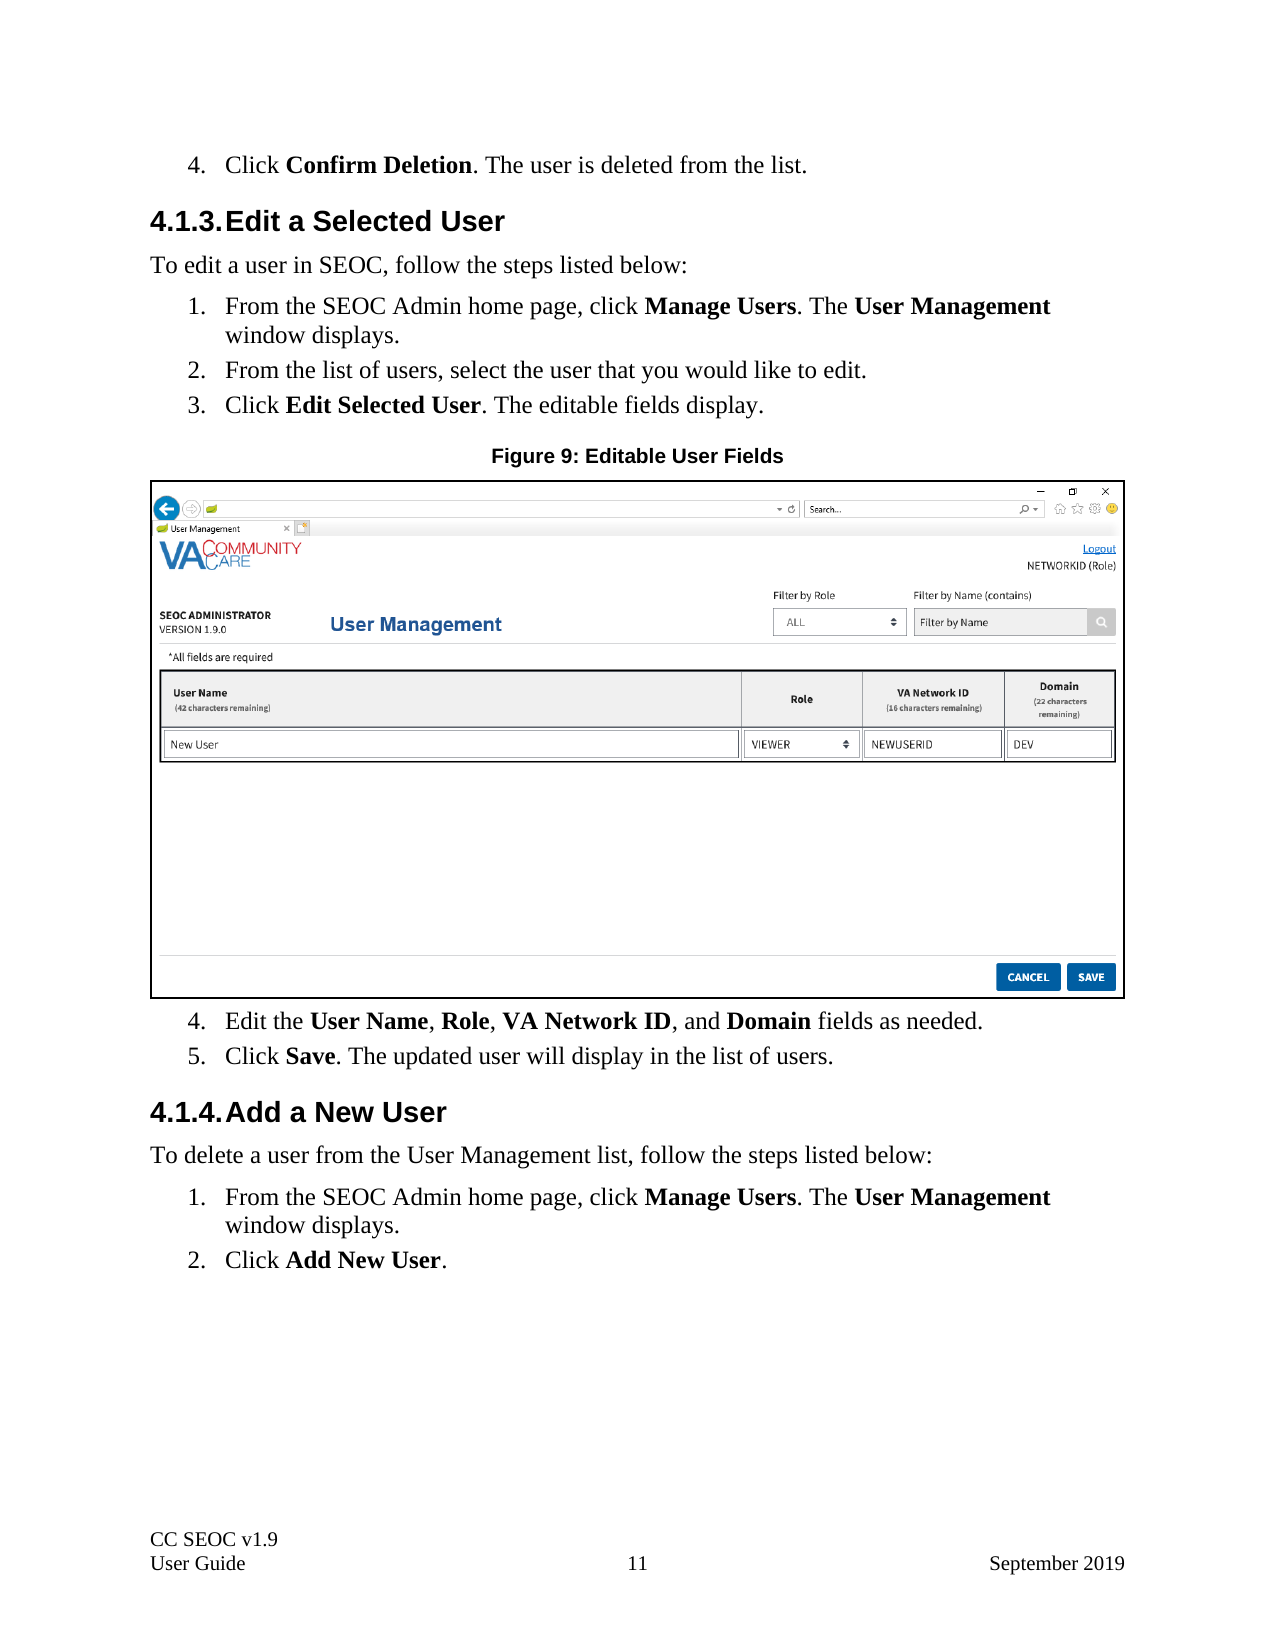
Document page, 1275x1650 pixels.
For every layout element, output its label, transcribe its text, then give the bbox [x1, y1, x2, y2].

list Click Add New User. [187, 1246, 1125, 1274]
text Figure 9: Editable User Fields [150, 443, 1125, 467]
text Click Confirm Deletion. The user is deleted from the list. [187, 150, 1125, 179]
list Edit the User Name, Role, VA Network ID, and Domain fields as needed. [187, 1006, 1125, 1034]
list From the list of users, select the user that you would like to edit. [187, 355, 1125, 383]
list Click Edit Selected User. The editable fields display. [187, 390, 1125, 418]
list From the SEOC Admin home page, click Manage Users. The User Management window displays. [187, 291, 1125, 348]
list Click Save. The updated user will display in the list of users. [187, 1041, 1125, 1069]
subtitle Edit a Selected User [150, 204, 1125, 237]
text To edit a user in SEOC, follow the steps listed below: [150, 250, 1125, 278]
picture [152, 482, 1123, 997]
list From the SEOC Admin home page, click Manage Users. The User Management window displays. [187, 1182, 1125, 1239]
subtitle Add a New User [150, 1094, 1125, 1128]
text To delete a user from the User Management list, follow the steps listed below: [150, 1141, 1125, 1169]
